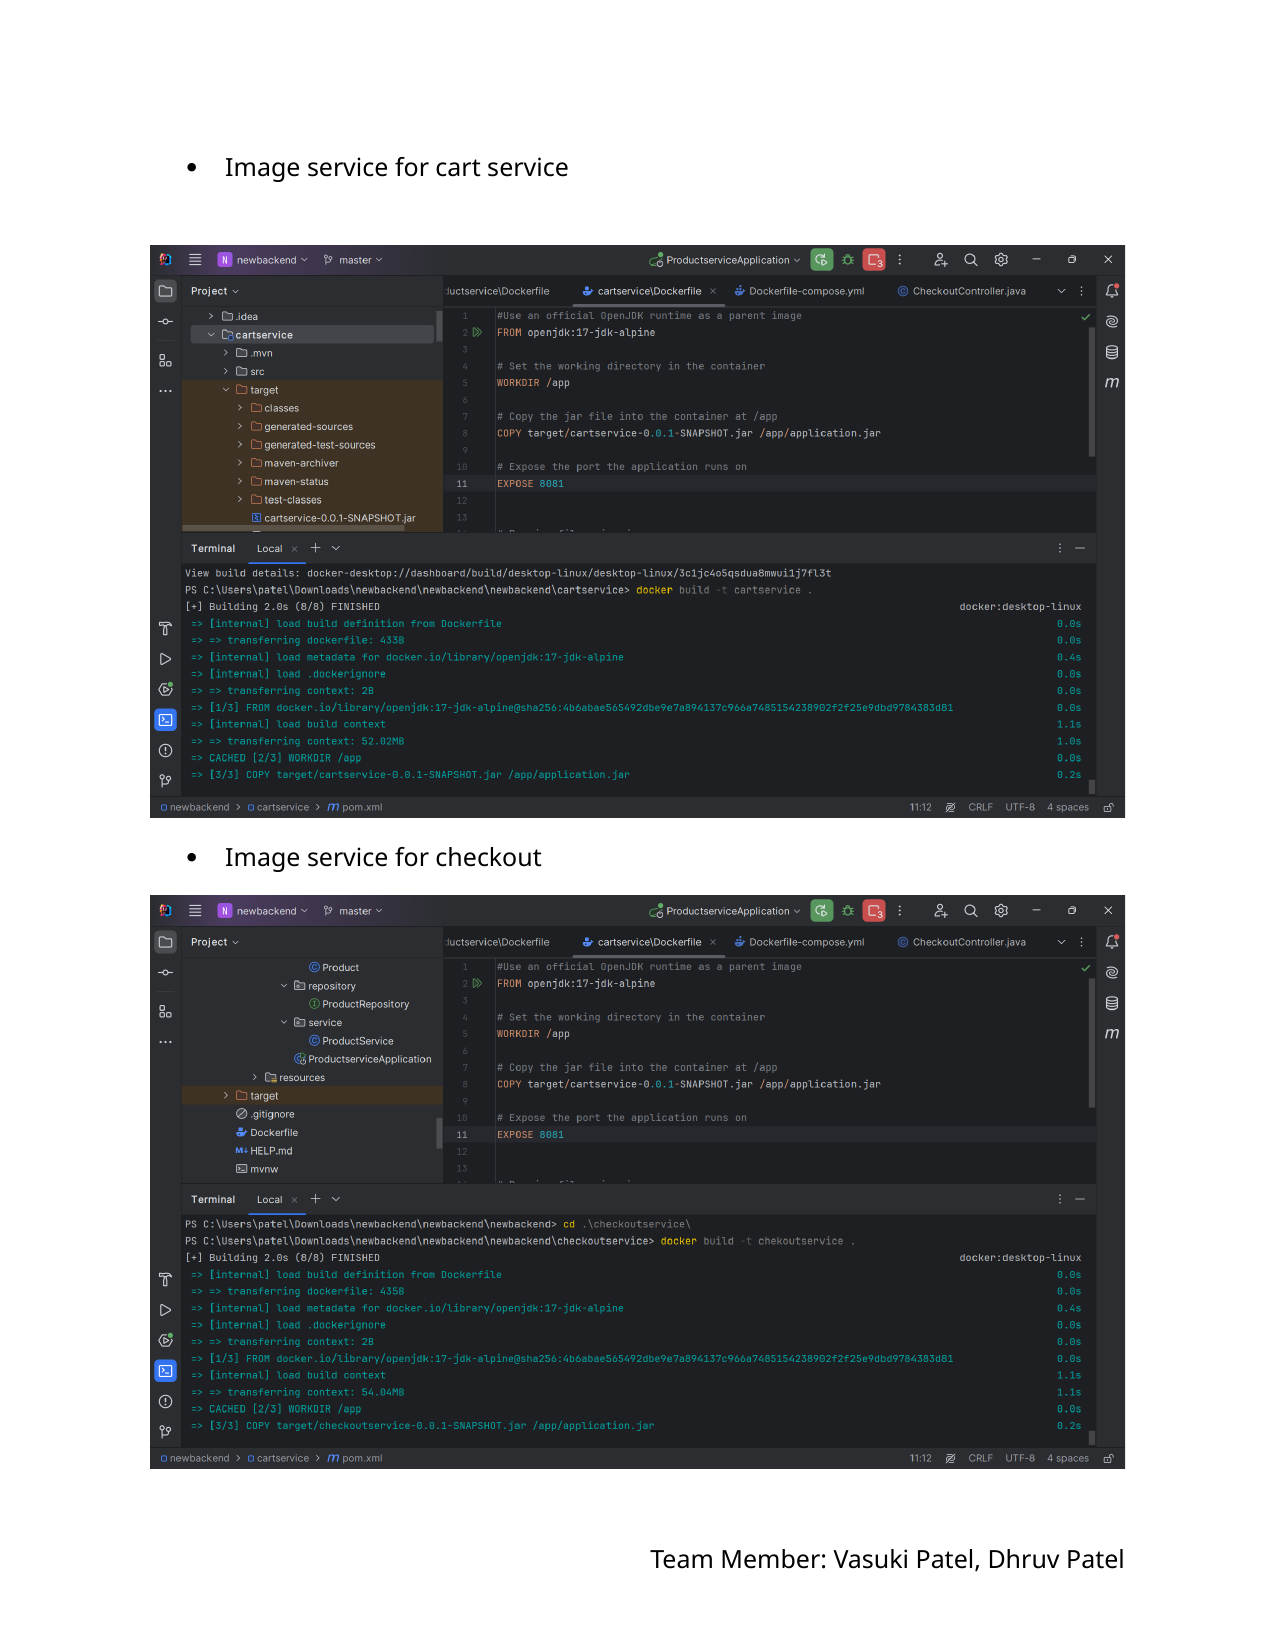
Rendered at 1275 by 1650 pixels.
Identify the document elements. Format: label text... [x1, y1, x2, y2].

picture [150, 245, 1125, 818]
picture [150, 895, 1125, 1469]
list Image service for checkout [187, 839, 1125, 874]
list Image service for cart service [187, 150, 1125, 184]
